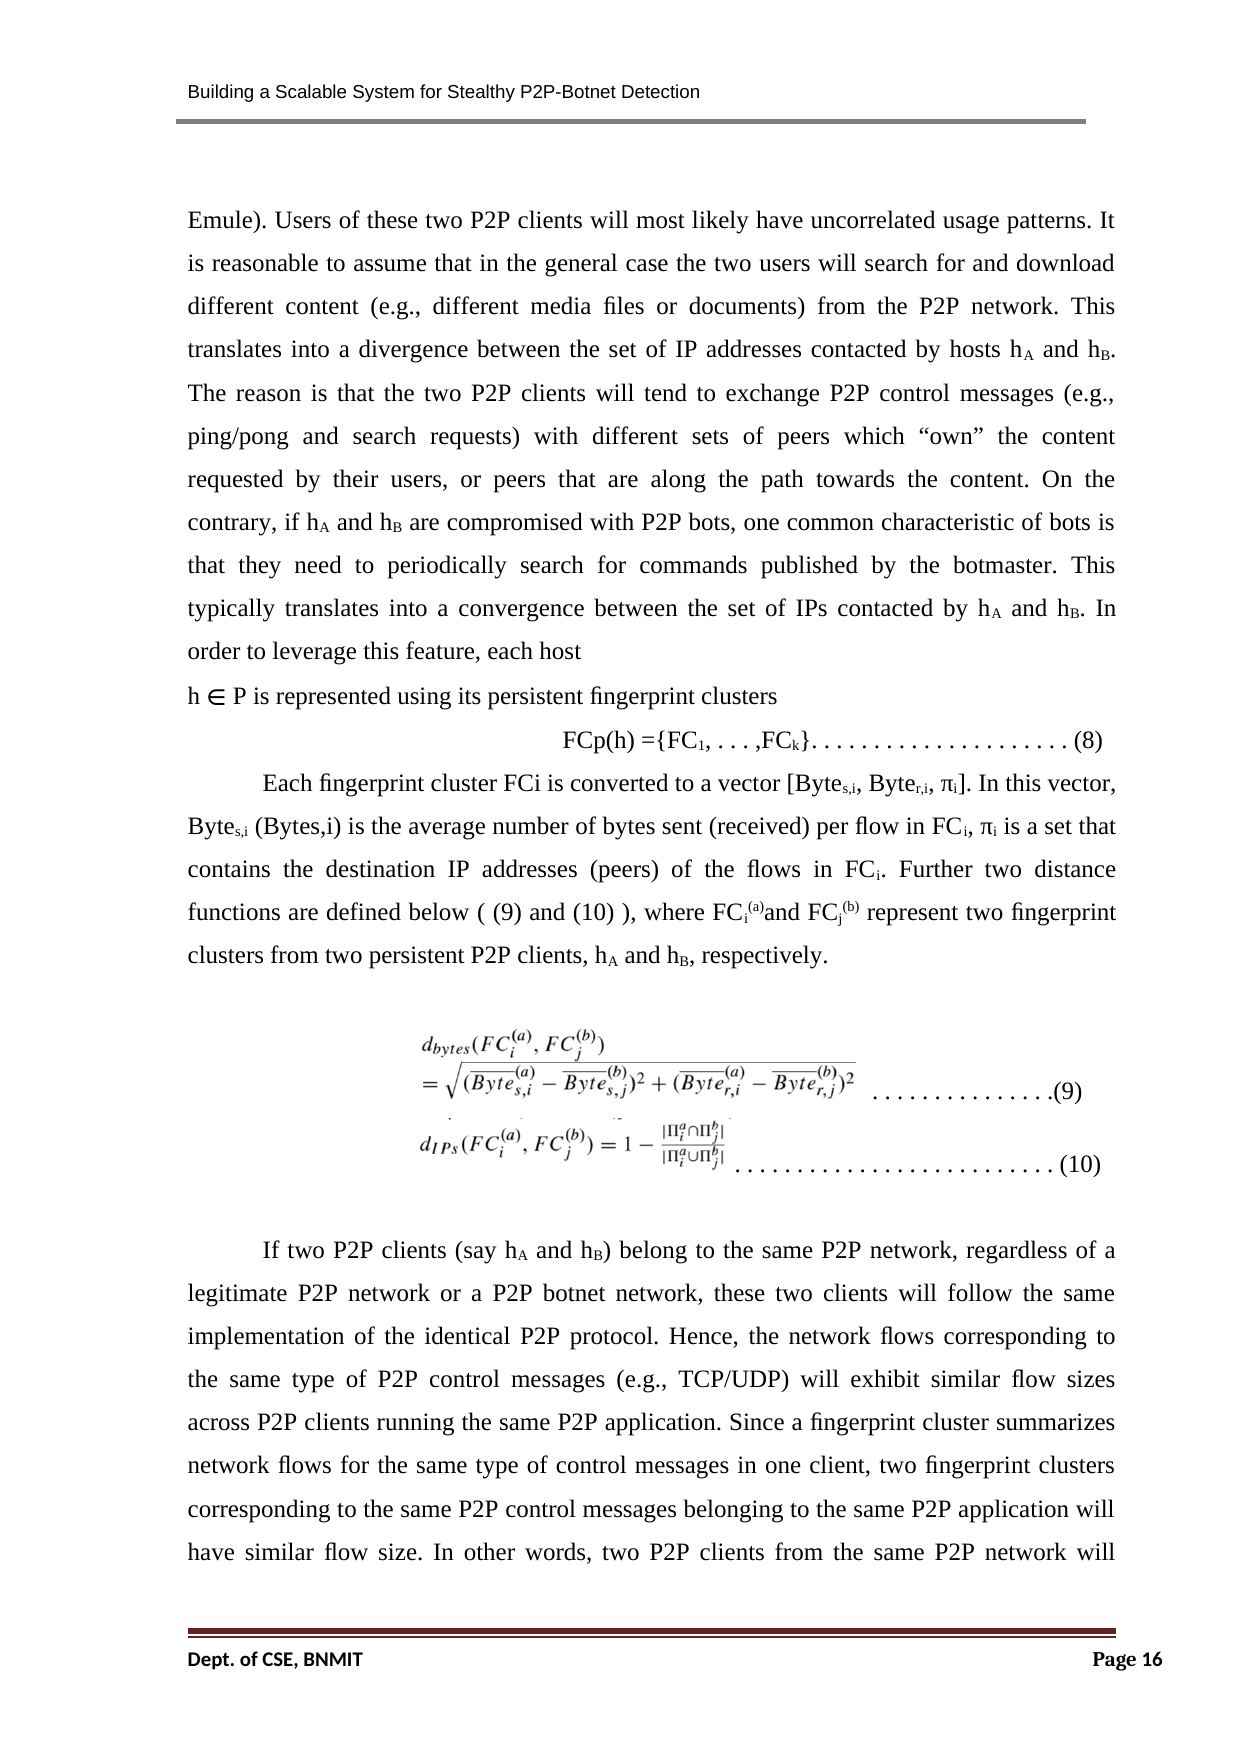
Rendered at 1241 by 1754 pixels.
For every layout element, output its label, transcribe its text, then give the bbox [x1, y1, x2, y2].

text h ∈ P is represented using its persistent ﬁngerprint clusters [187, 679, 1116, 710]
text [187, 205, 1116, 665]
picture [412, 1025, 872, 1099]
text Each ﬁngerprint cluster FCi is converted to a vector [Bytes,i, Byter,i, πi]. In this vector, Bytes,i (Bytes,i) is the average number of bytes sent (received) per ﬂow in FCi, πi is a set that contains the destination IP addresses (peers) of the ﬂows in FCi. Further two distance functions are defined below ( (9) and (10) ), where FCi(a)and FCj(b) represent two ﬁngerprint clusters from two persistent P2P clients, hA and hB, respectively. [187, 768, 1116, 969]
text FCp(h) ={FC1, . . . ,FCk}. . . . . . . . . . . . . . . . . . . . . (8) [487, 725, 1116, 754]
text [187, 1235, 1116, 1566]
picture [412, 1118, 735, 1172]
